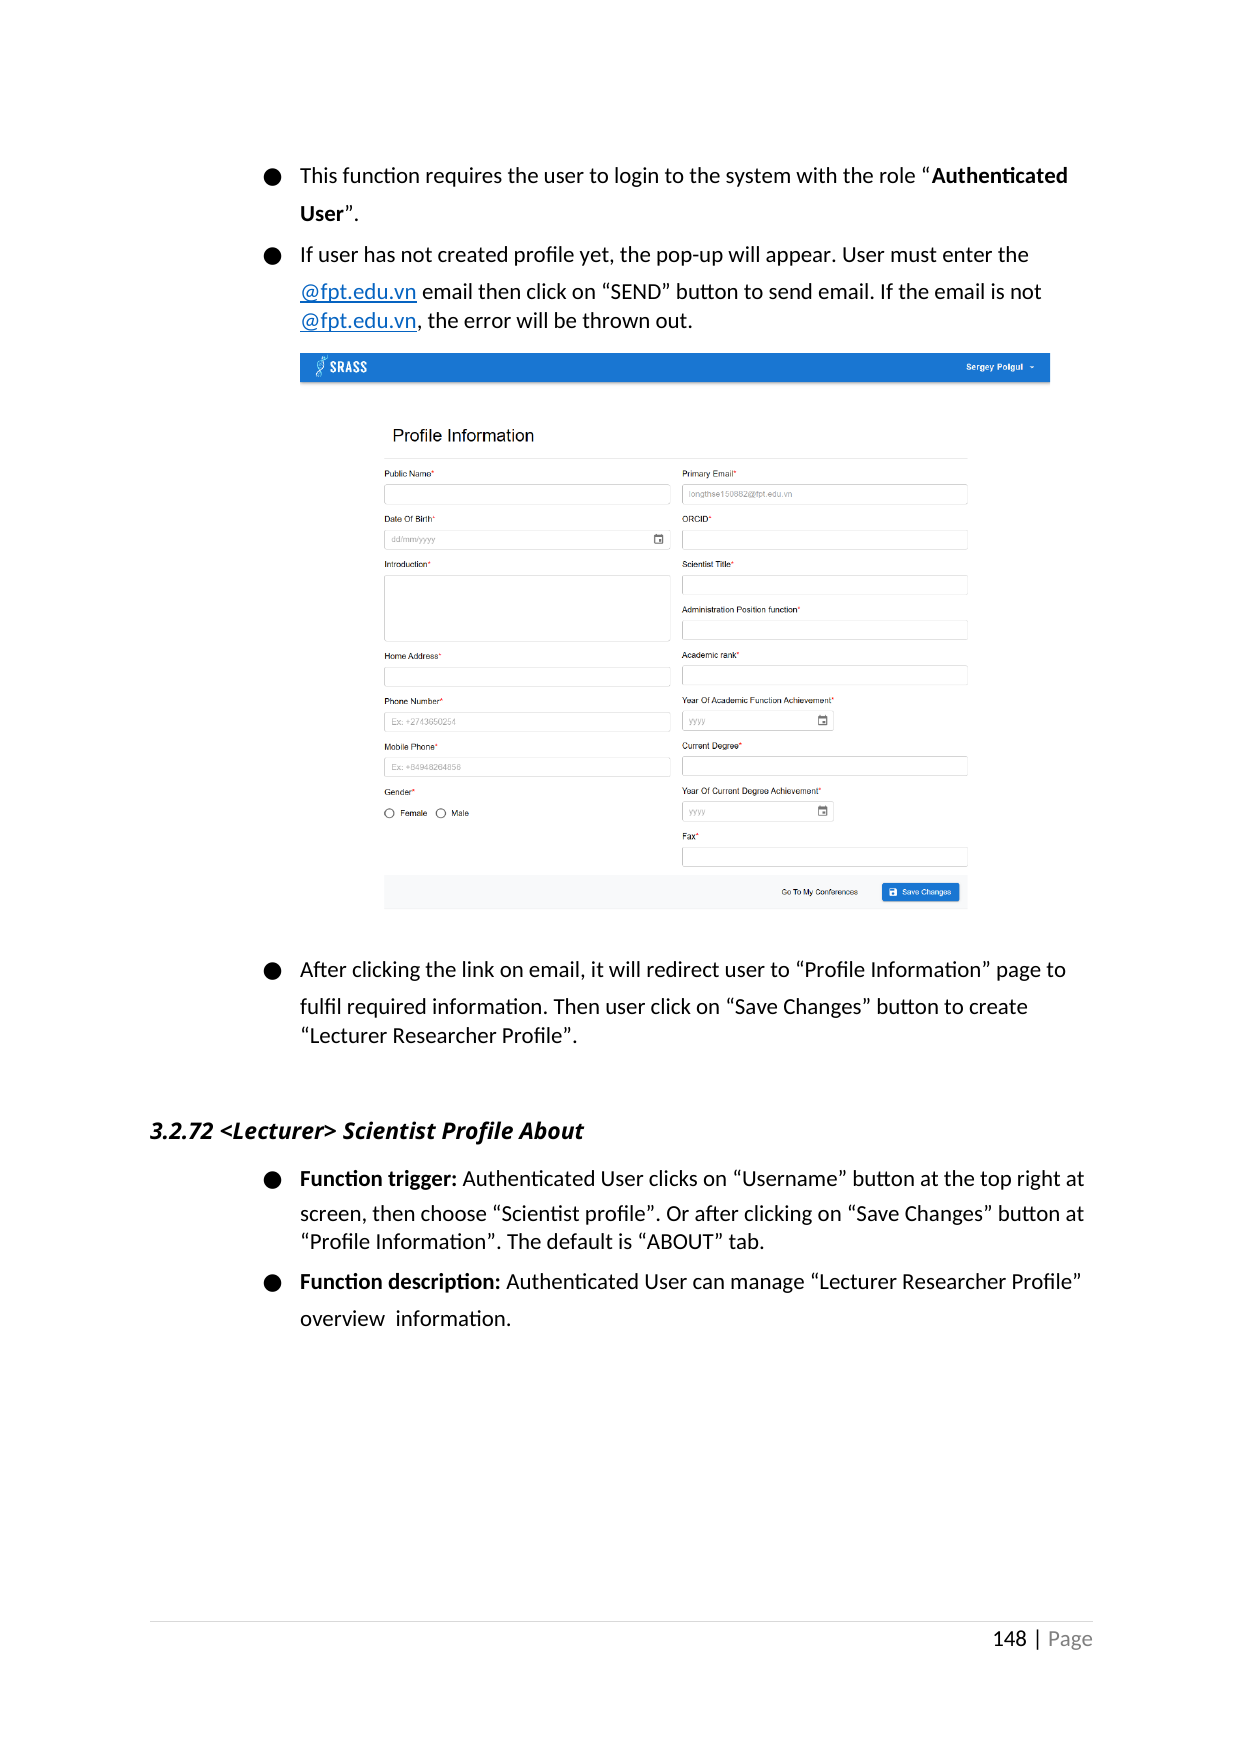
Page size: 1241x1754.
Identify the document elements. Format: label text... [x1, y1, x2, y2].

list Function trigger: Authenticated User clicks on “Username” button at the top right at screen, then choose “Scientist profile”. Or after clicking on “Save Changes” button at “Profile Information”. The default is “ABOUT” tab. [262, 1152, 1093, 1255]
list If user has not created profile yet, the pop-up will appear. User must enter the @fpt.edu.vn email then click on “SEND” button to send email. If the email is not @fpt.edu.vn, the error will be thrown out. [262, 228, 1093, 335]
list After clicking the link on email, it will redirect user to “Profile Information” page to fulfil required information. Then user click on “Save Changes” button to create “Lecturer Researcher Profile”. [262, 943, 1093, 1049]
list This function requires the user to login to the system with the role “Authenticated User”. [262, 150, 1093, 227]
list Function description: Authenticated User can manage “Lecturer Researcher Profile” overview information. [262, 1255, 1093, 1332]
picture [300, 353, 1050, 925]
subtitle 3.2.72 <Lecturer> Scientist Profile About [150, 1115, 1093, 1146]
